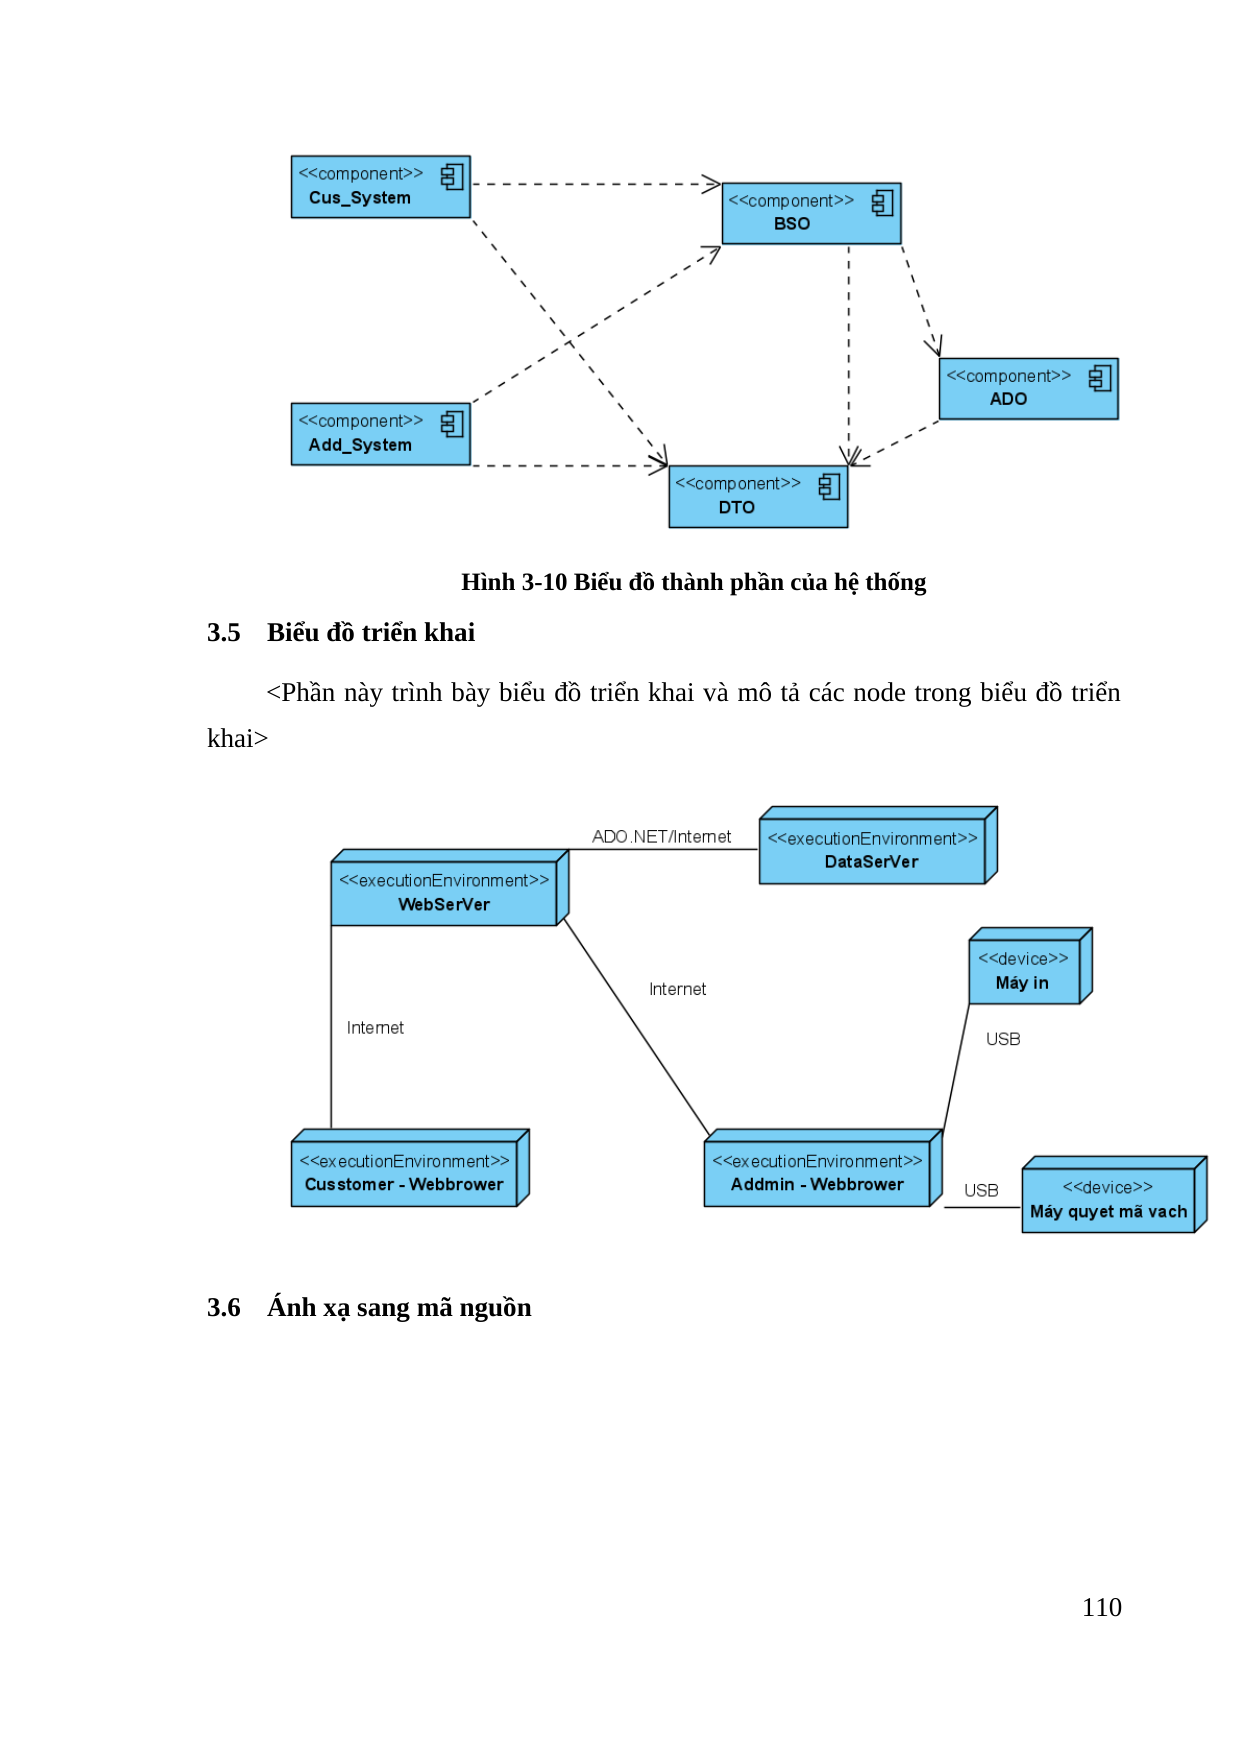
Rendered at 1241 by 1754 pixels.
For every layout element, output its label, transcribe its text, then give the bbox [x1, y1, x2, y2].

text <Phần này trình bày biểu đồ triển khai và mô tả các node trong biểu đồ triển khai> [207, 676, 1122, 753]
subtitle Biểu đồ triển khai [207, 617, 1122, 648]
subtitle Ánh xạ sang mã nguồn [207, 1291, 1122, 1322]
picture [265, 118, 1130, 552]
picture [265, 781, 1219, 1255]
